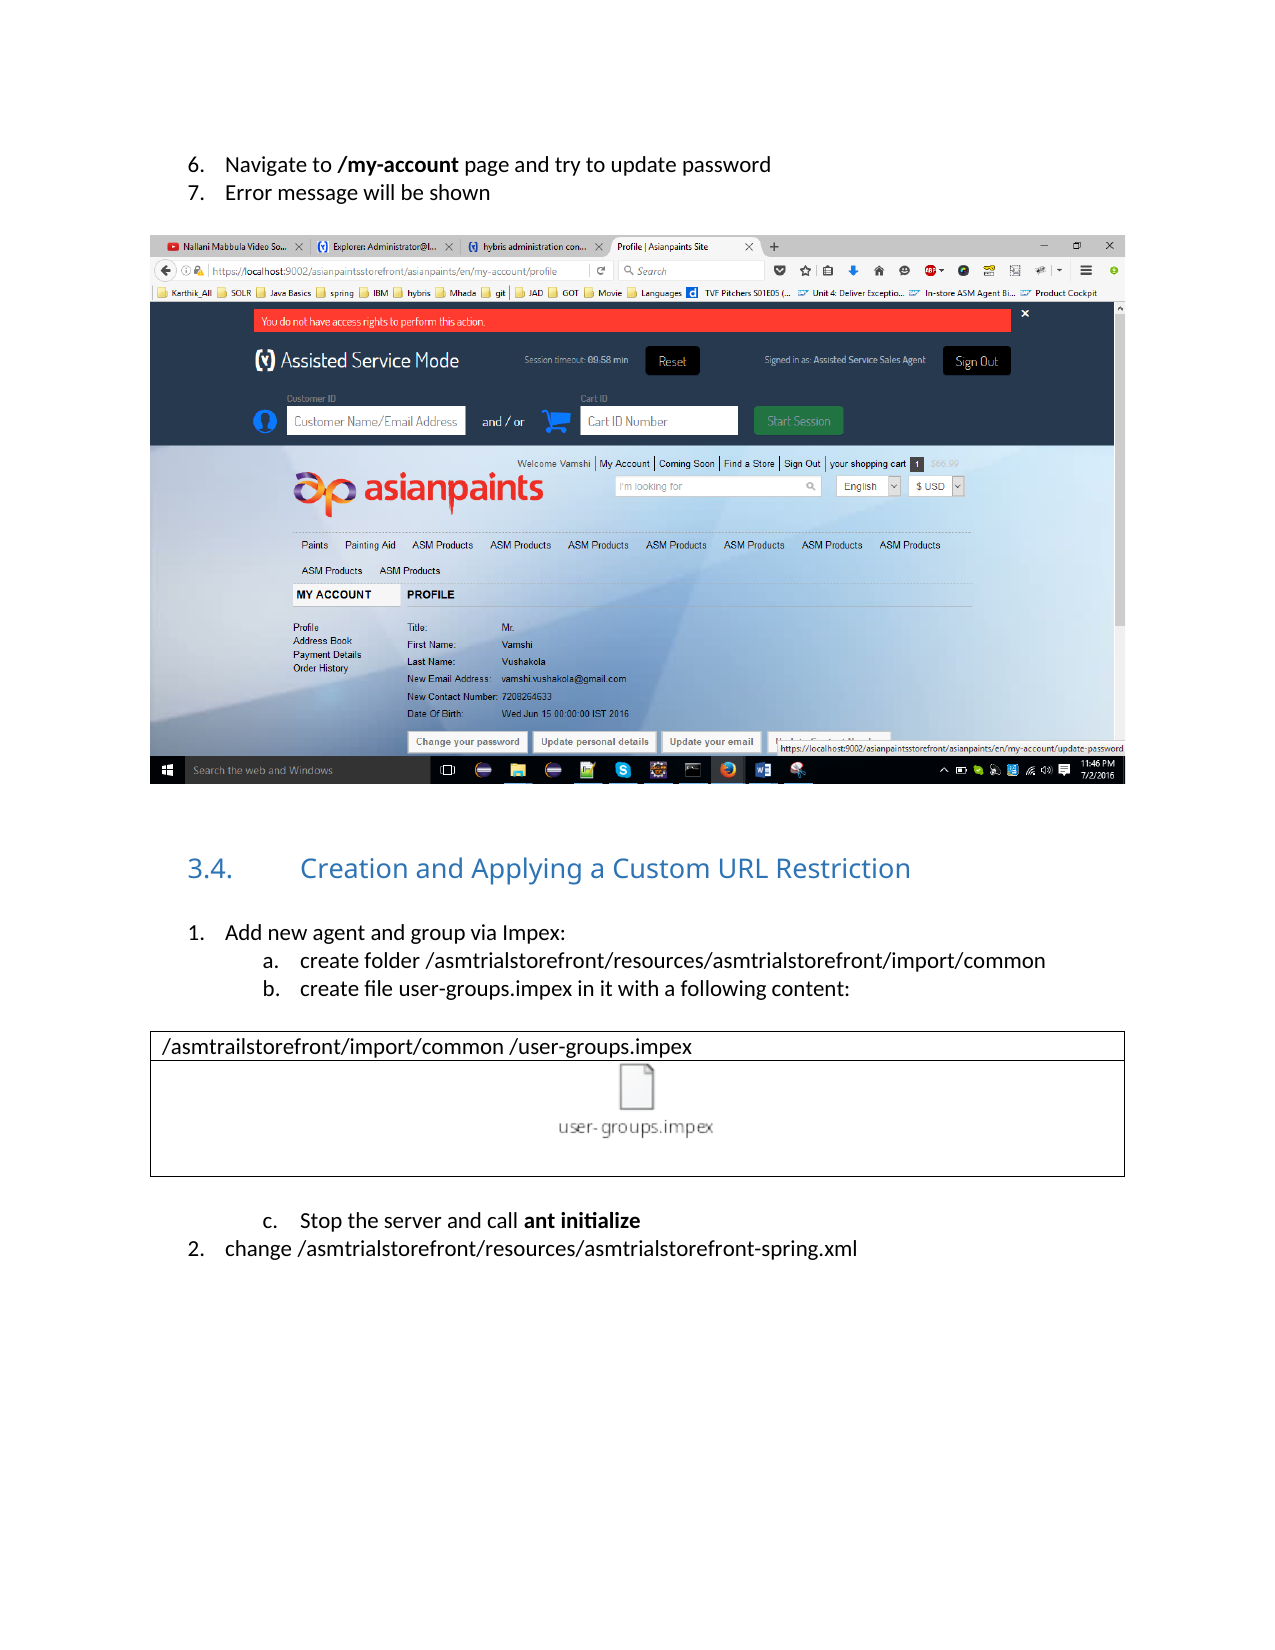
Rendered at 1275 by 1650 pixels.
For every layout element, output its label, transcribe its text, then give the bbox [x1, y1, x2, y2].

table_header /asmtrailstorefront/import/common /user-groups.impex [151, 1032, 1124, 1060]
list change /asmtrialstorefront/resources/asmtrialstorefront-spring.xml [187, 1234, 1125, 1262]
subtitle Creation and Applying a Custom URL Restriction [187, 849, 1125, 886]
list Add new agent and group via Impex: [187, 918, 1125, 946]
list create folder /asmtrialstorefront/resources/asmtrialstorefront/import/common [262, 946, 1125, 974]
list Error message will be shown [187, 178, 1125, 206]
picture [150, 235, 1125, 784]
list Stop the server and call ant initialize [262, 1206, 1125, 1234]
list create file user-groups.impex in it with a following content: [262, 974, 1125, 1002]
table_cell [151, 1061, 1124, 1176]
list Navigate to /my-account page and try to update password [187, 150, 1125, 178]
